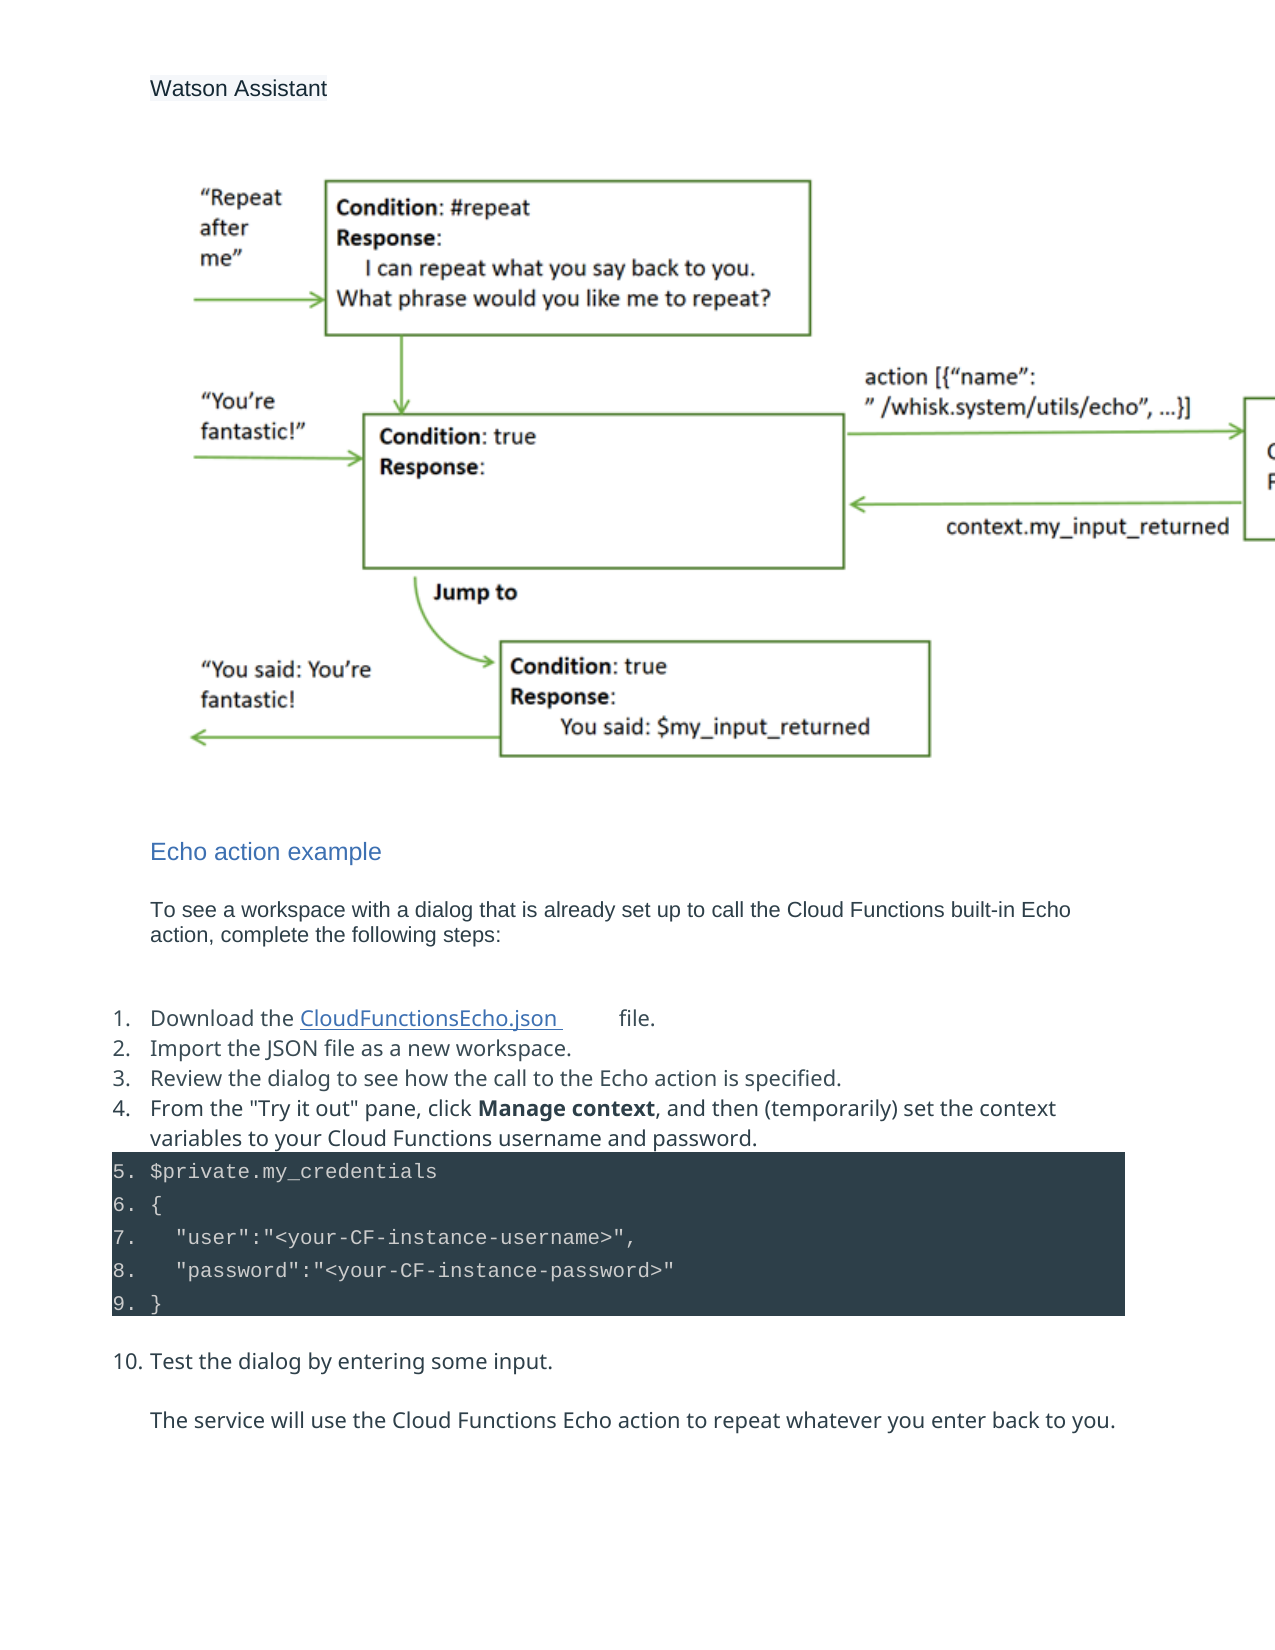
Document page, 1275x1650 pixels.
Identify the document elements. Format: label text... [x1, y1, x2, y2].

list Test the dialog by entering some input. [112, 1346, 1125, 1375]
text The service will use the Cloud Functions Echo action to repeat whatever you enter back to you. [150, 1404, 1125, 1434]
list Download the CloudFunctionsEcho.json file. [112, 977, 1125, 1033]
subtitle Echo action example [150, 837, 1125, 866]
picture [150, 150, 1275, 808]
list $private.my_credentials [112, 1152, 1125, 1185]
list Review the dialog to see how the call to the Echo action is specified. [112, 1063, 1125, 1093]
text To see a workspace with a dialog that is already set up to call the Cloud Functions built-in Echo action, complete the following steps: [150, 897, 1125, 948]
list "user":"<your-CF-instance-username>", [112, 1218, 1125, 1251]
list } [112, 1284, 1125, 1316]
list "password":"<your-CF-instance-password>" [112, 1251, 1125, 1284]
list Import the JSON file as a new workspace. [112, 1033, 1125, 1063]
list From the "Try it out" pane, click Manage context, and then (temporarily) set the context variables to your Cloud Functions username and password. [112, 1093, 1125, 1152]
list { [112, 1185, 1125, 1218]
